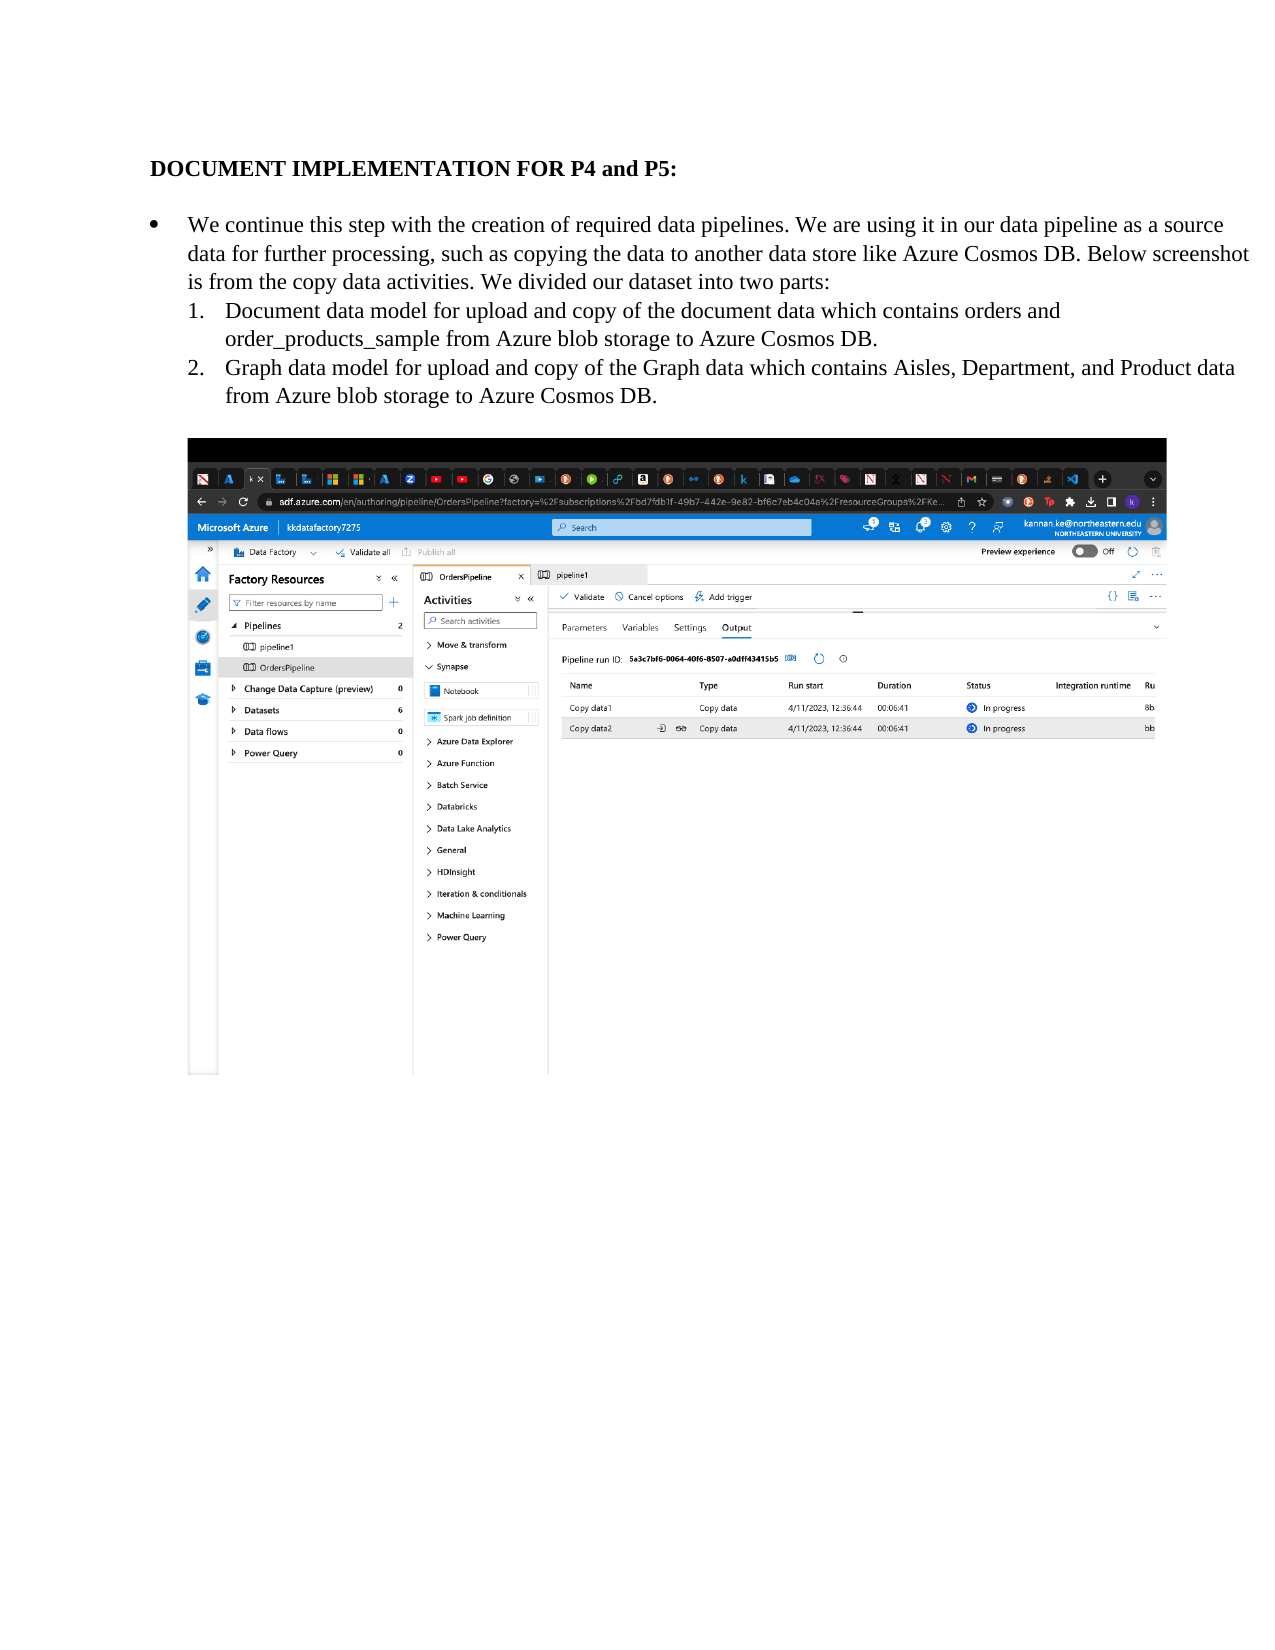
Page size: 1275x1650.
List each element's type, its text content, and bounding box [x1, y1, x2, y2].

picture [187, 438, 1167, 1075]
list Graph data model for upload and copy of the Graph data which contains Aisles, Department, and Product data from Azure blob storage to Azure Cosmos DB. [187, 354, 1264, 408]
list Document data model for upload and copy of the document data which contains orders and order_products_sample from Azure blob storage to Azure Cosmos DB. [187, 297, 1264, 352]
text DOCUMENT IMPLEMENTATION FOR P4 and P5: [150, 154, 1264, 181]
list We continue this step with the creation of required data pipelines. We are using it in our data pipeline as a source data for further processing, such as copying the data to another data store like Azure Cosmos DB. Below screenshot is from the copy data activities. We divided our dataset into two parts: [150, 211, 1264, 295]
